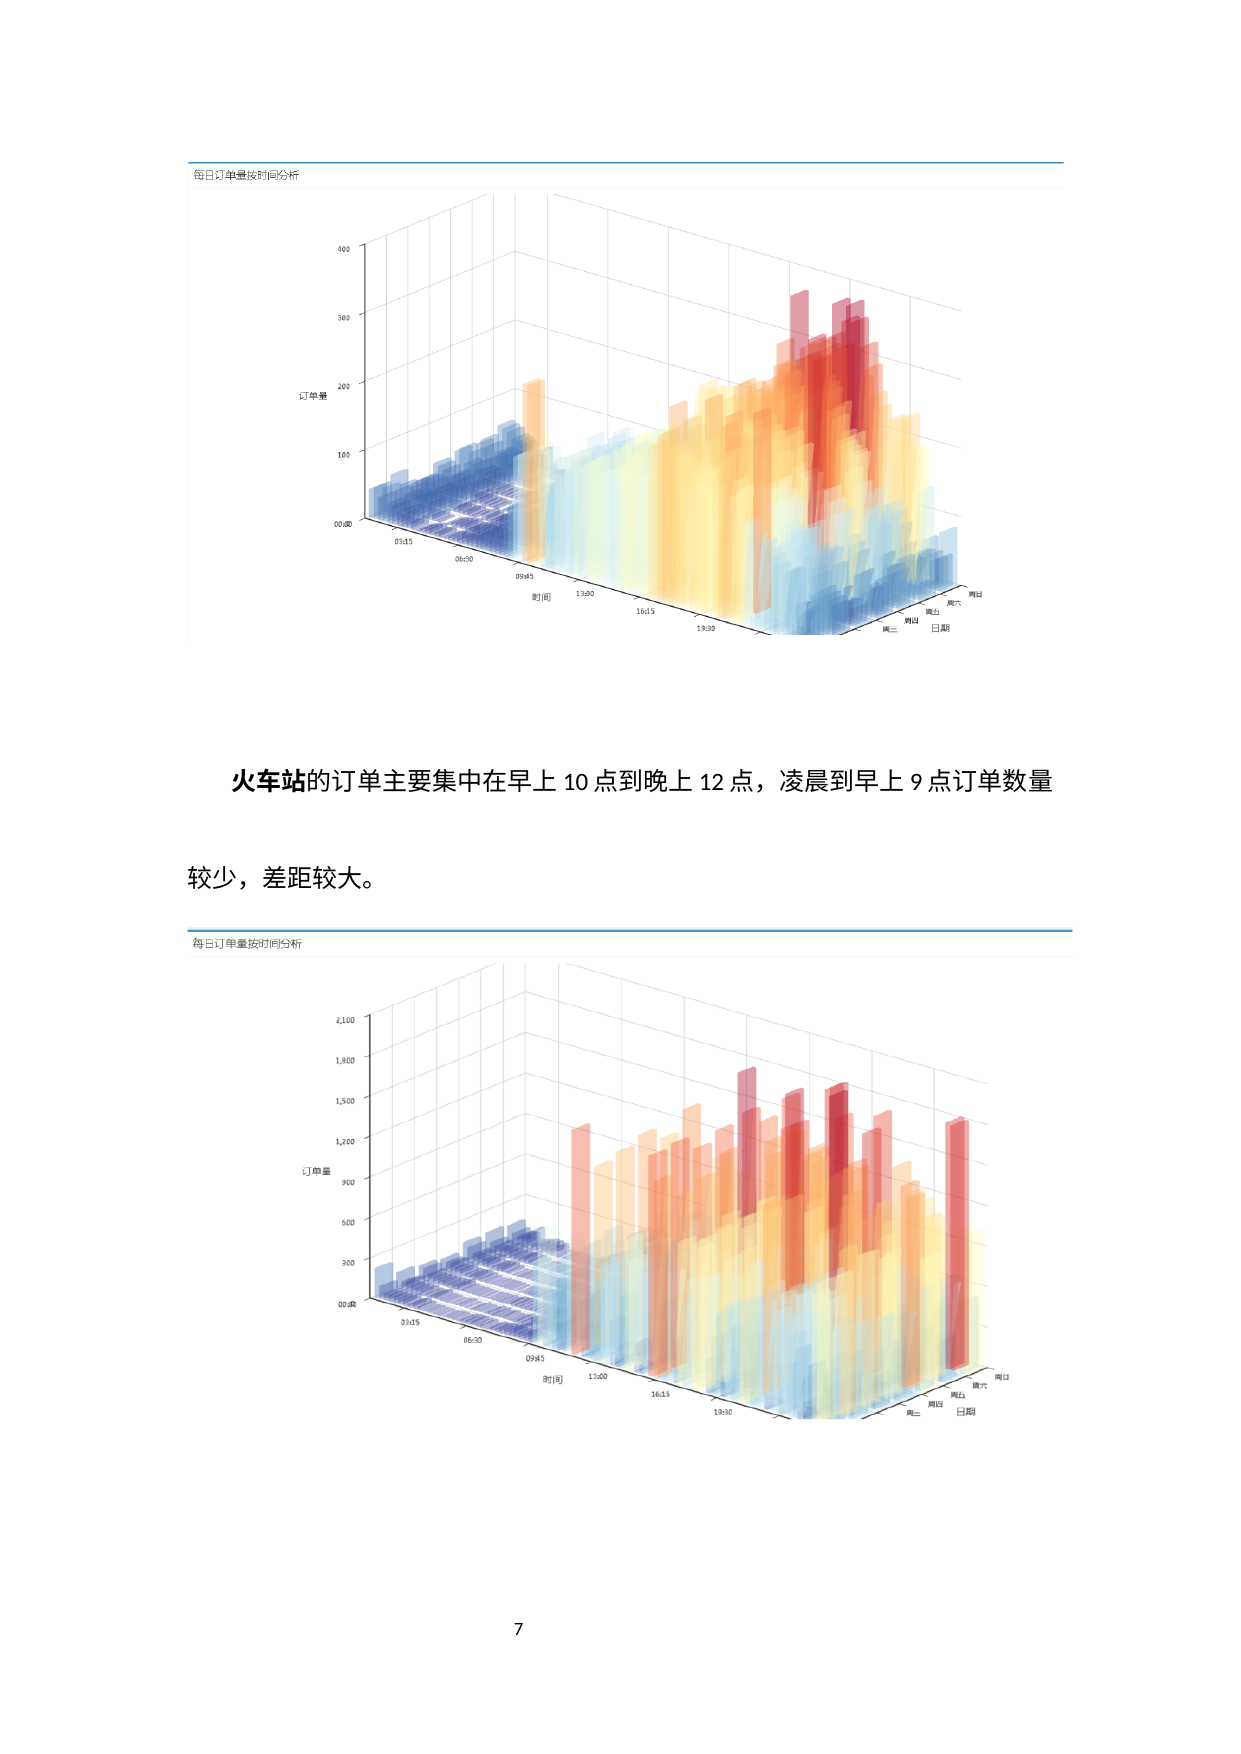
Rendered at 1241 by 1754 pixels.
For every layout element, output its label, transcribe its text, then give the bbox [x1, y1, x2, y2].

picture [187, 162, 1064, 643]
picture [187, 927, 1073, 1427]
text 火车站的订单主要集中在早上10点到晚上12点，凌晨到早上9点订单数量较少，差距较大。 [187, 747, 1053, 909]
